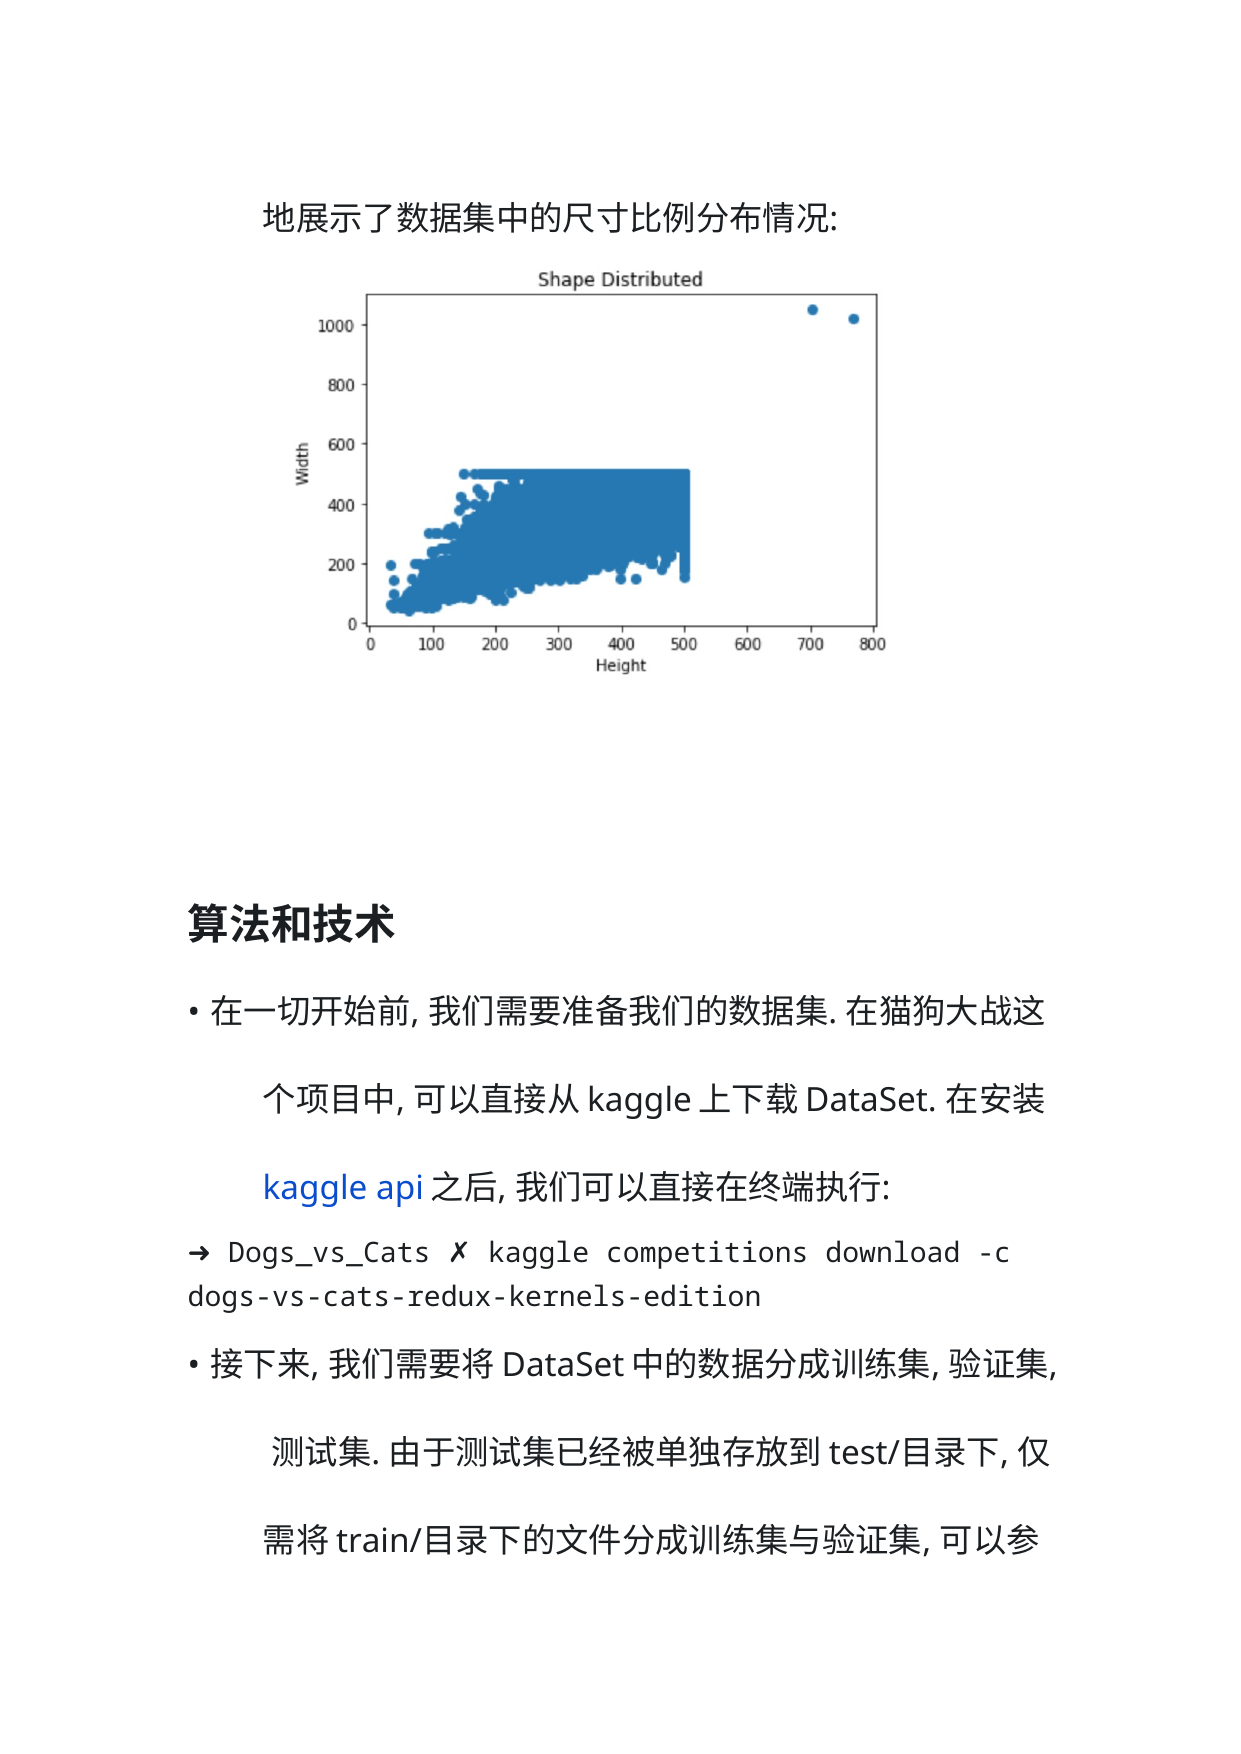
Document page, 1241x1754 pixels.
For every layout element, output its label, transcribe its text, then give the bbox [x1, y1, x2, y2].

picture [262, 260, 941, 680]
text ➜ Dogs_vs_Cats ✗ kaggle competitions download -c dogs-vs-cats-redux-kernels-edition [187, 1229, 1053, 1318]
text 算法和技术 [187, 877, 1053, 965]
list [187, 172, 1053, 701]
list 在一切开始前, 我们需要准备我们的数据集. 在猫狗大战这个项目中, 可以直接从kaggle上下载DataSet. 在安装kaggle api之后, 我们可以直接在终端执行: [187, 965, 1053, 1229]
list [187, 1318, 1053, 1582]
